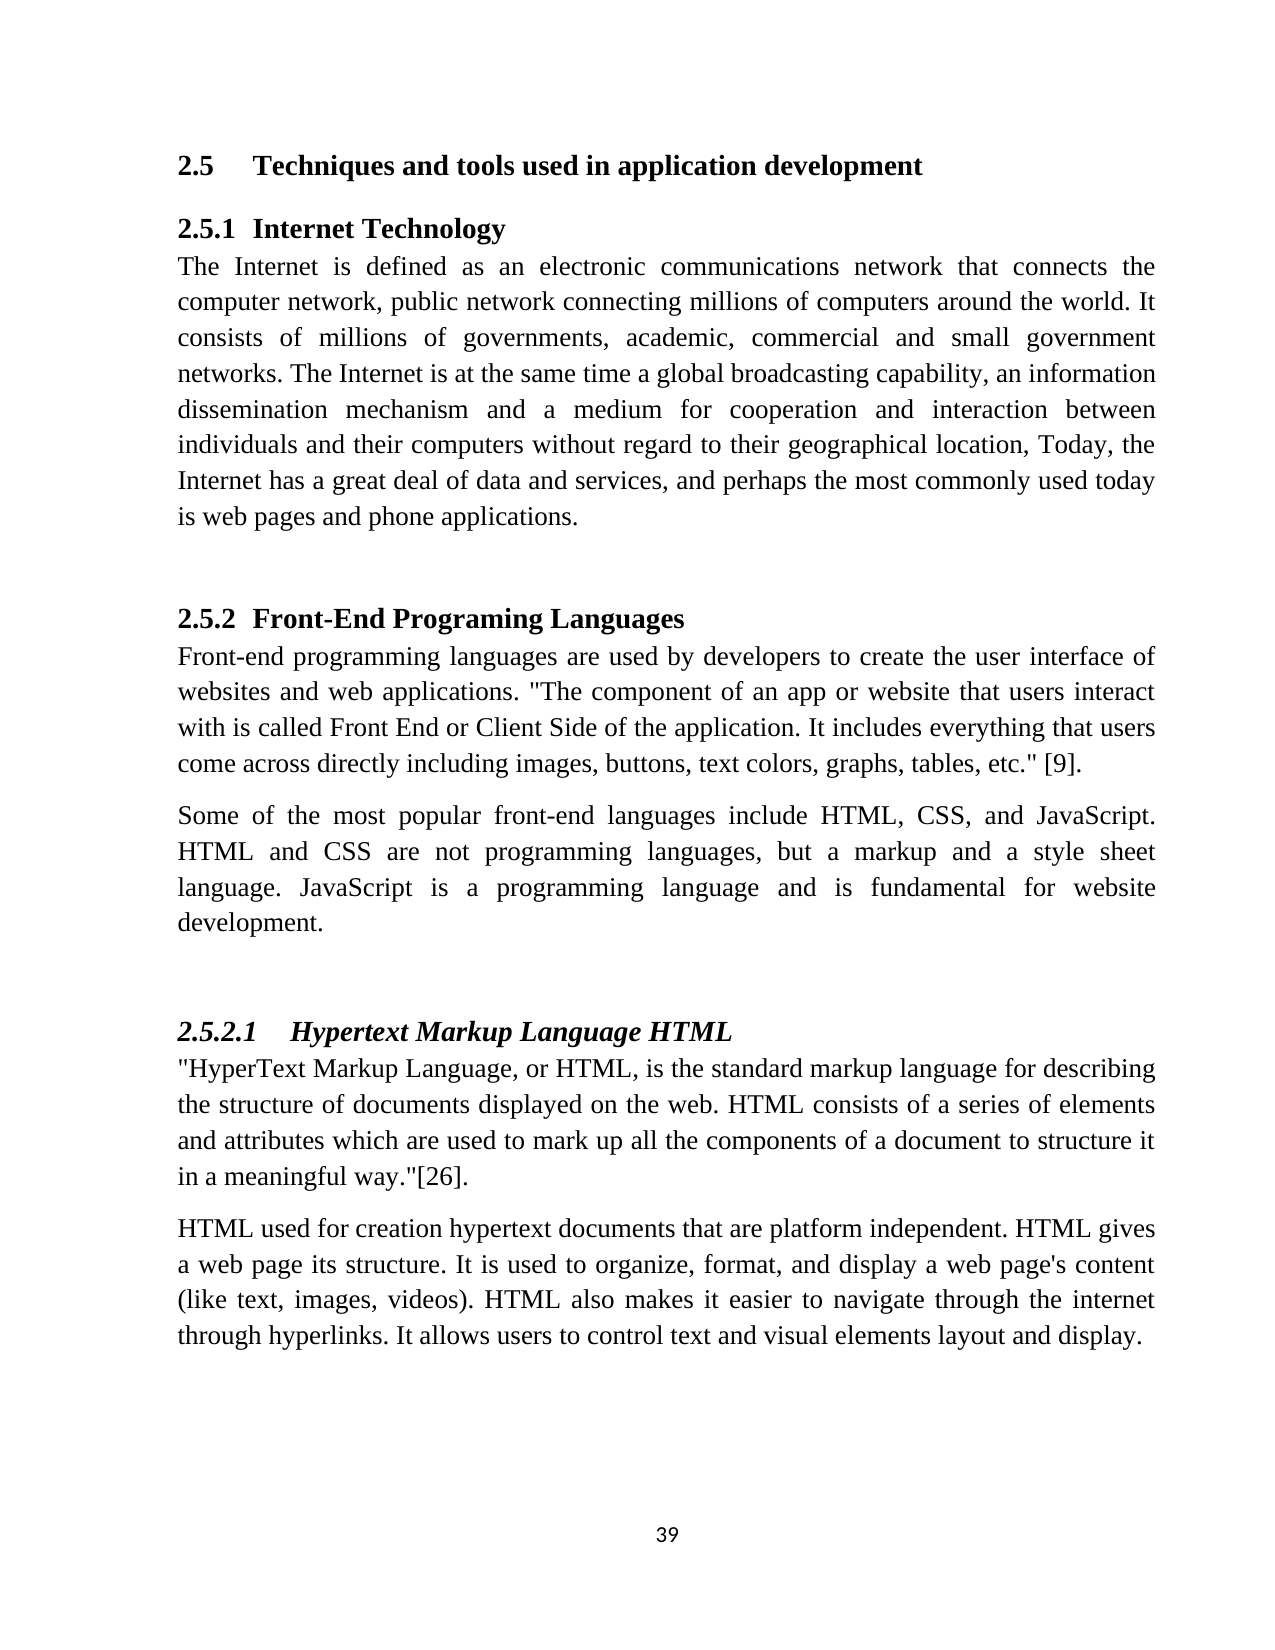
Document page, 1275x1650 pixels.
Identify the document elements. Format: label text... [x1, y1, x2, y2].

text "HyperText Markup Language, or HTML, is the standard markup language for describing the structure of documents displayed on the web. HTML consists of a series of elements and attributes which are used to mark up all the components of a document to structure it in a meaningful way."[26]. [177, 1053, 1157, 1191]
subtitle Techniques and tools used in application development [177, 148, 1157, 181]
subtitle Internet Technology [177, 211, 1157, 245]
text HTML used for creation hypertext documents that are platform independent. HTML gives a web page its structure. It is used to organize, format, and display a web page's content (like text, images, videos). HTML also makes it easier to navigate through the internet through hyperlinks. It allows users to control text and visual elements layout and display. [177, 1212, 1157, 1351]
text The Internet is defined as an electronic communications network that connects the computer network, public network connecting millions of computers around the world. It consists of millions of governments, academic, commercial and small government networks. The Internet is at the same time a global broadcasting capability, an information dissemination mechanism and a medium for cooperation and interaction between individuals and their computers without regard to their geographical location, Today, the Internet has a great deal of data and services, and perhaps the most commonly used today is web pages and phone applications. [177, 250, 1157, 531]
subtitle Front-End Programing Languages [177, 601, 1157, 635]
subtitle Hypertext Markup Language HTML [177, 1014, 1157, 1048]
text Some of the most popular front-end languages include HTML, CSS, and JavaScript. HTML and CSS are not programming languages, but a markup and a style sheet language. JavaScript is a programming language and is fundamental for website development. [177, 799, 1157, 938]
text Front-end programming languages are used by developers to create the user interface of websites and web applications. "The component of an app or website that users interact with is called Front End or Client Side of the application. It includes everything that users come across directly including images, buttons, text colors, graphs, tables, etc." [9]. [177, 640, 1157, 778]
